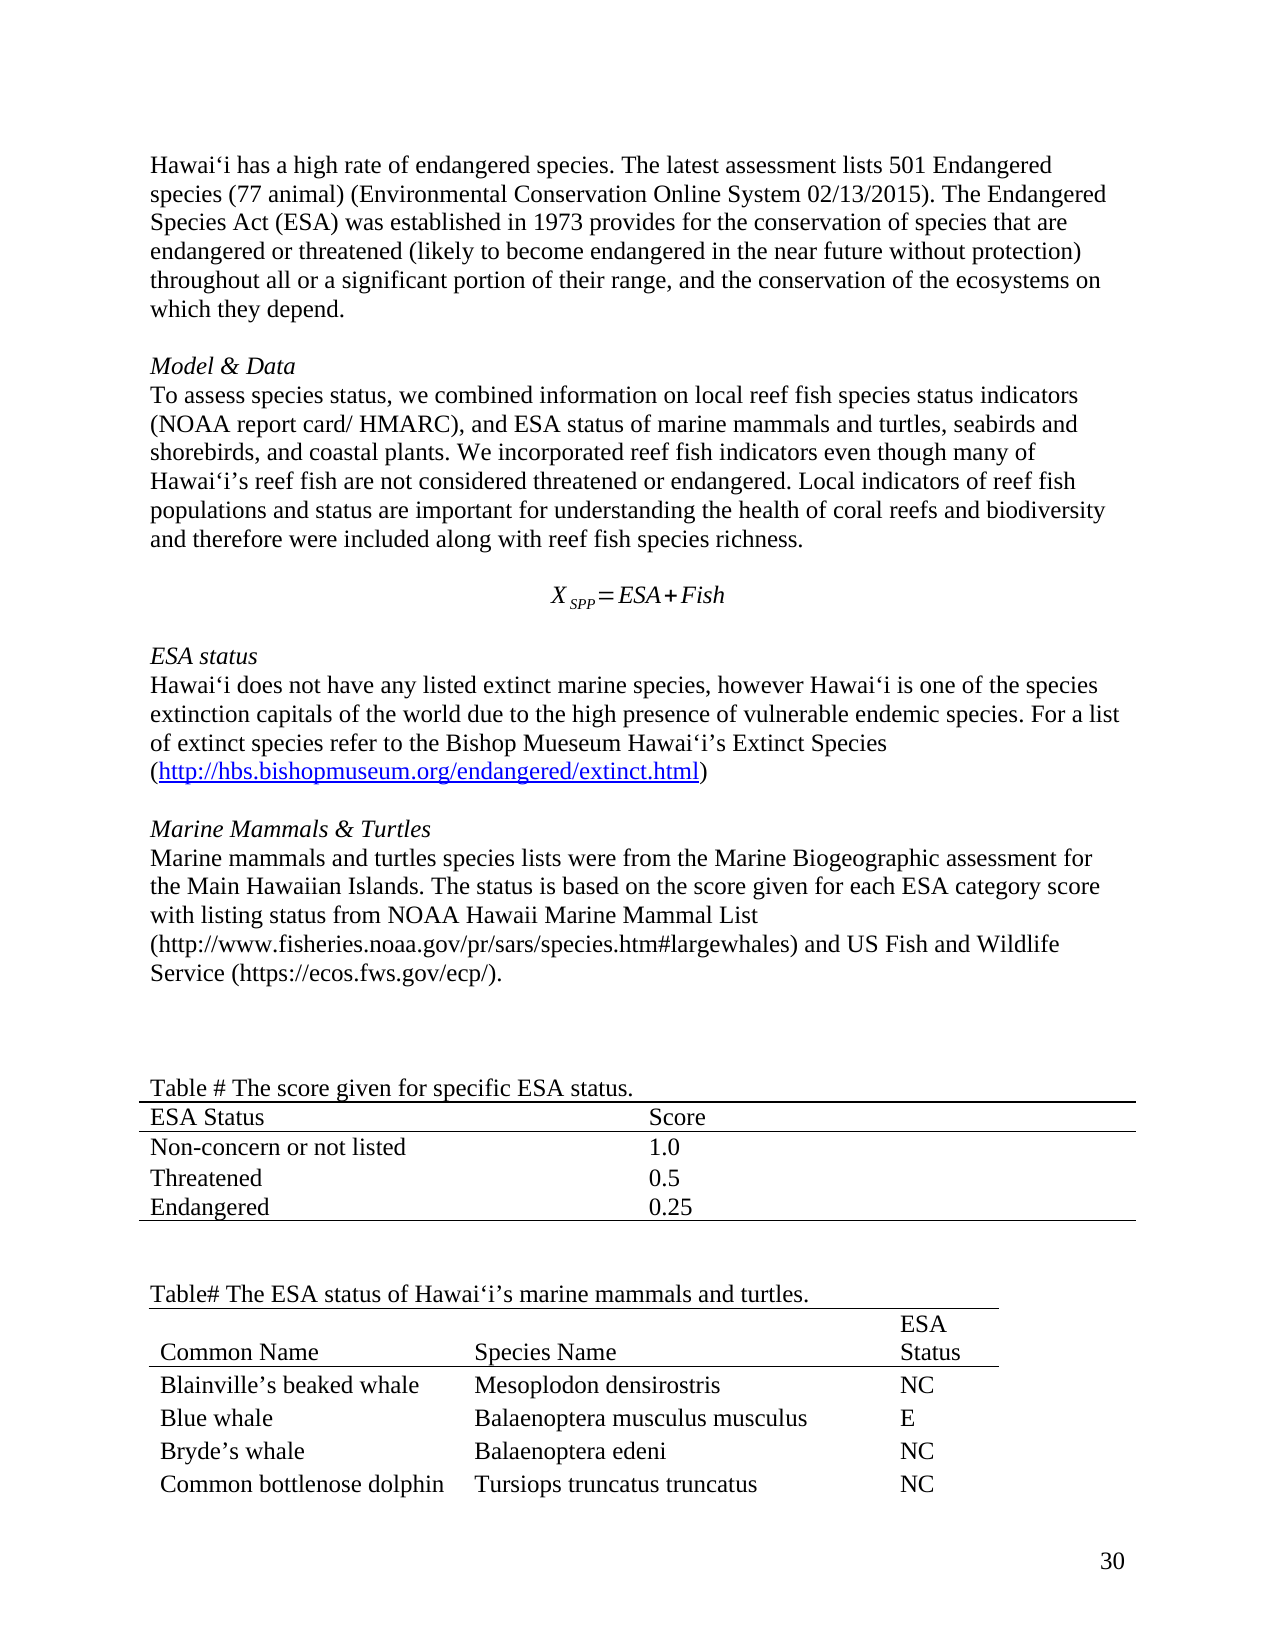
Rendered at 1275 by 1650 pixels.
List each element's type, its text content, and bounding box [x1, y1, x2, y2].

text Table# The ESA status of Hawaiʻi’s marine mammals and turtles. [150, 1279, 1125, 1308]
table_cell NC [889, 1432, 999, 1465]
text Hawaiʻi does not have any listed extinct marine species, however Hawaiʻi is one of the species extinction capitals of the world due to the high presence of vulnerable endemic species. For a list of extinct species refer to the Bishop Mueseum Hawaiʻi’s Extinct Species (http://hbs.bishopmuseum.org/endangered/extinct.html) [150, 670, 1125, 785]
table_cell Endangered [139, 1192, 637, 1220]
text Model & Data [150, 351, 1125, 380]
text Marine Mammals & Turtles [150, 814, 1125, 843]
text To assess species status, we combined information on local reef fish species status indicators (NOAA report card/ HMARC), and ESA status of marine mammals and turtles, seabirds and shorebirds, and coastal plants. We incorporated reef fish indicators even though many of Hawaiʻi’s reef fish are not considered threatened or endangered. Local indicators of reef fish populations and status are important for understanding the health of coral reefs and biodiversity and therefore were included along with reef fish species richness. [150, 380, 1125, 552]
table_cell Blainville’s beaked whale [149, 1367, 463, 1399]
table_header ESA Status [139, 1103, 637, 1131]
table_cell Blue whale [149, 1399, 463, 1432]
table_header ESA Status [889, 1309, 999, 1366]
table_cell Balaenoptera musculus musculus [463, 1399, 888, 1432]
text Hawaiʻi has a high rate of endangered species. The latest assessment lists 501 Endangered species (77 animal) (Environmental Conservation Online System 02/13/2015). The Endangered Species Act (ESA) was established in 1973 provides for the conservation of species that are endangered or threatened (likely to become endangered in the near future without protection) throughout all or a significant portion of their range, and the conservation of the ecosystems on which they depend. [150, 150, 1125, 322]
table_header Species Name [463, 1309, 888, 1366]
table_cell Non-concern or not listed [139, 1132, 637, 1163]
table_cell Balaenoptera edeni [463, 1432, 888, 1465]
table_cell Mesoplodon densirostris [463, 1367, 888, 1399]
text Marine mammals and turtles species lists were from the Marine Biogeographic assessment for the Main Hawaiian Islands. The status is based on the score given for each ESA category score with listing status from NOAA Hawaii Marine Mammal List (http://www.fisheries.noaa.gov/pr/sars/species.htm#largewhales) and US Fish and Wildlife Service (https://ecos.fws.gov/ecp/). [150, 843, 1125, 986]
table_cell 1.0 [638, 1132, 1136, 1163]
table_cell NC [889, 1465, 999, 1497]
table_cell Tursiops truncatus truncatus [463, 1465, 888, 1497]
table_cell 0.5 [638, 1163, 1136, 1192]
table_cell Threatened [139, 1163, 637, 1192]
table_cell E [889, 1399, 999, 1432]
table_cell 0.25 [638, 1192, 1136, 1220]
table_cell Bryde’s whale [149, 1432, 463, 1465]
text ESA status [150, 641, 1125, 670]
table_header Common Name [149, 1309, 463, 1366]
table_cell NC [889, 1367, 999, 1399]
table_cell Common bottlenose dolphin [149, 1465, 463, 1497]
table_header Score [638, 1103, 1136, 1131]
text Table # The score given for specific ESA status. [150, 1073, 1125, 1101]
